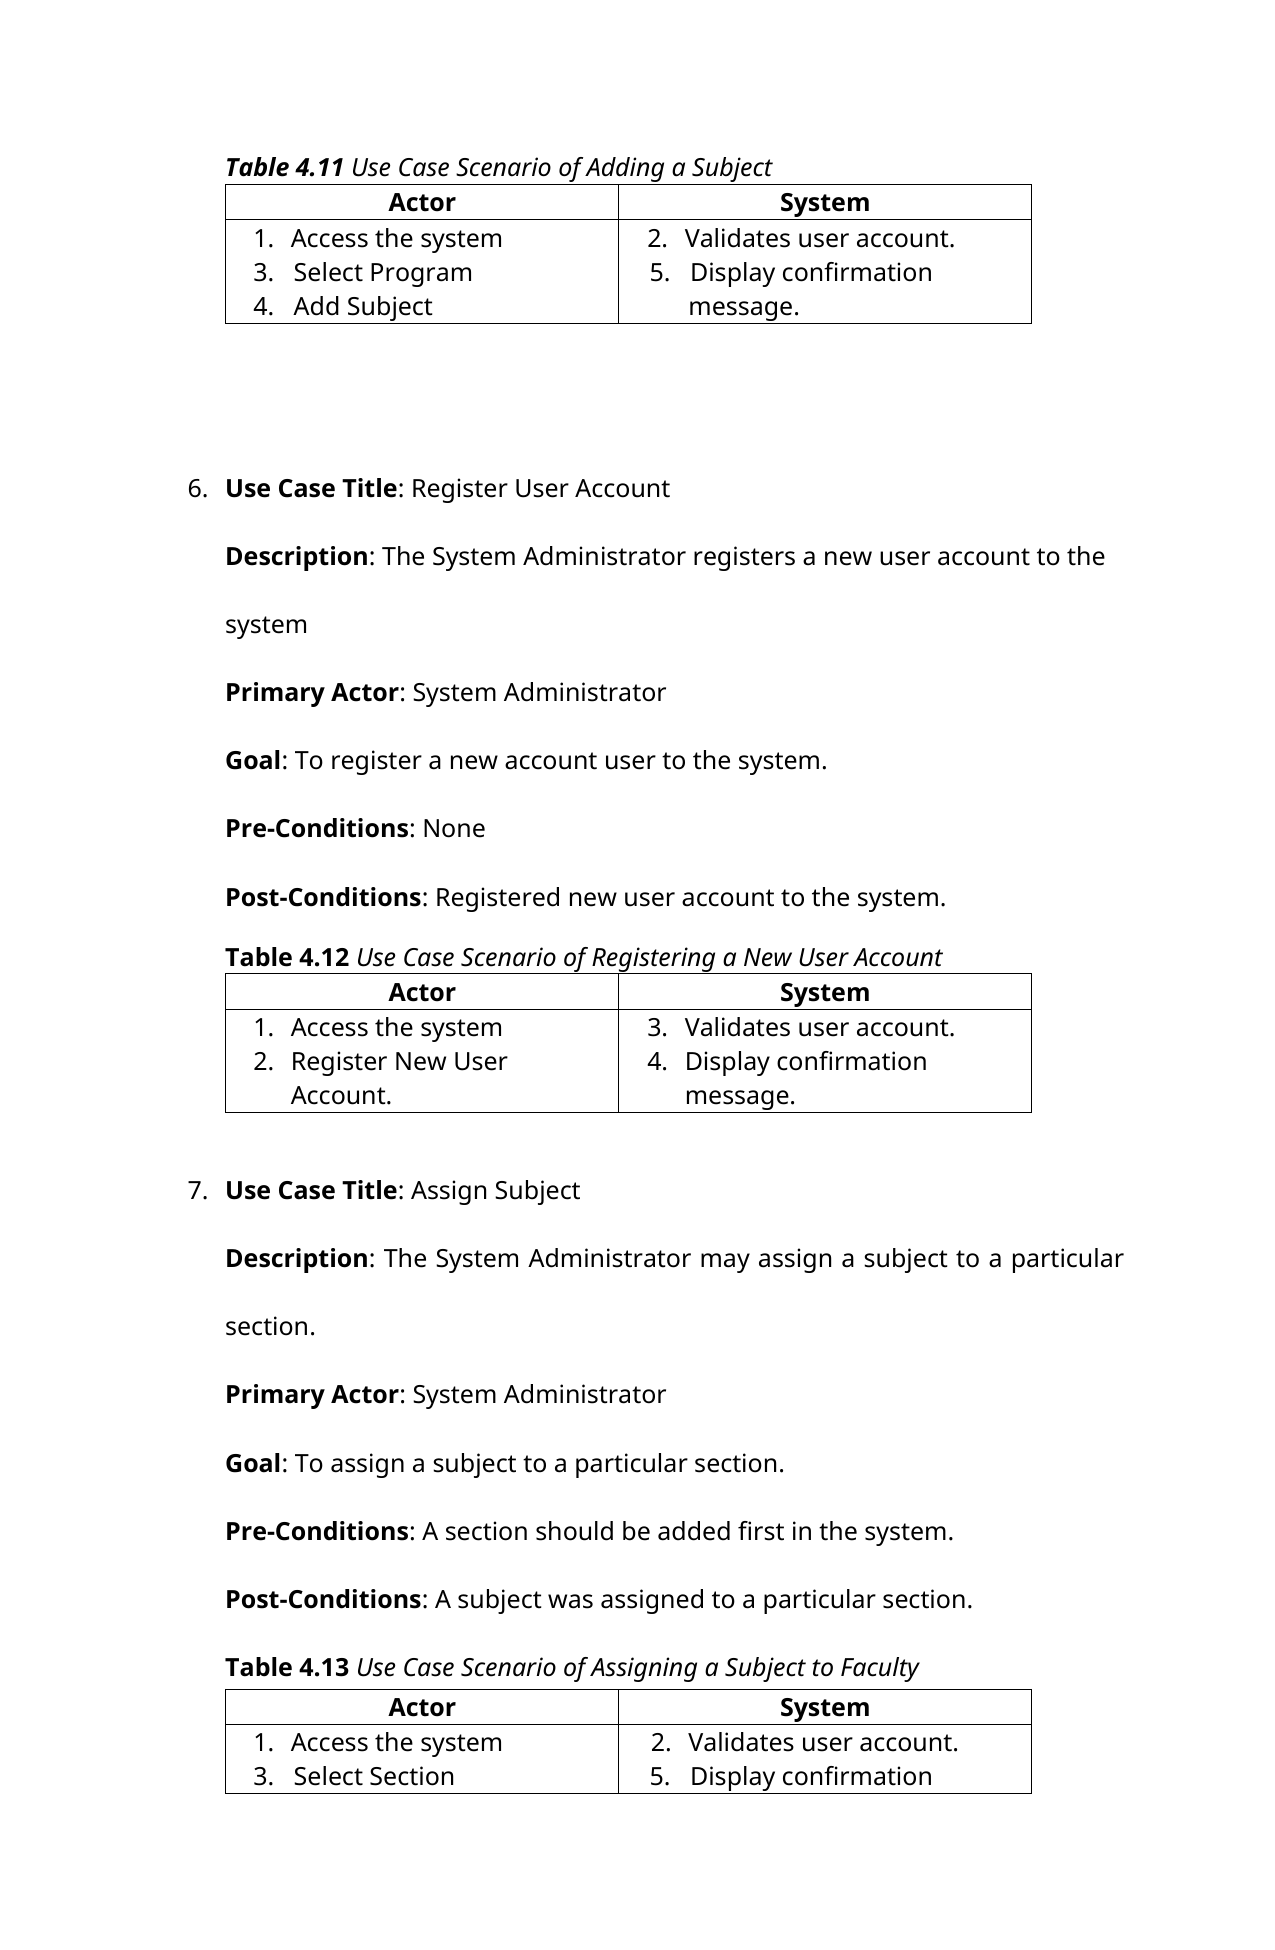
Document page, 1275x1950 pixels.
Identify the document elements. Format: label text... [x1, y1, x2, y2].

table_cell Validates user account. 5. Display confirmation message. [619, 220, 1031, 322]
text Primary Actor: System Administrator [225, 675, 1125, 709]
text Description: The System Administrator registers a new user account to the system [225, 539, 1125, 641]
table_header System [619, 974, 1031, 1008]
text Description: The System Administrator may assign a subject to a particular section. [225, 1241, 1125, 1343]
table_header System [619, 185, 1031, 219]
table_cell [226, 1725, 618, 1793]
text Pre-Conditions: A section should be added first in the system. [225, 1513, 1125, 1547]
text Post-Conditions: Registered new user account to the system. [225, 879, 1125, 913]
table_header Actor [226, 1690, 618, 1724]
list Use Case Title: Assign Subject [187, 1173, 1125, 1207]
table_header Actor [226, 185, 618, 219]
text Pre-Conditions: None [225, 811, 1125, 845]
table_header Actor [226, 974, 618, 1008]
text Table 4.13 Use Case Scenario of Assigning a Subject to Faculty [225, 1649, 1125, 1684]
text Table 4.12 Use Case Scenario of Registering a New User Account [225, 939, 1125, 973]
table_cell Validates user account. Display confirmation message. [619, 1010, 1031, 1112]
table_header System [619, 1690, 1031, 1724]
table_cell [619, 1725, 1031, 1793]
table_cell Access the system Register New User Account. [226, 1010, 618, 1112]
text Post-Conditions: A subject was assigned to a particular section. [225, 1581, 1125, 1616]
text Goal: To assign a subject to a particular section. [225, 1445, 1125, 1479]
table_cell Access the system 3. Select Program 4. Add Subject [226, 220, 618, 322]
list Use Case Title: Register User Account [187, 471, 1125, 504]
text Goal: To register a new account user to the system. [225, 743, 1125, 777]
text Primary Actor: System Administrator [225, 1377, 1125, 1411]
text Table 4.11 Use Case Scenario of Adding a Subject [225, 150, 1125, 184]
